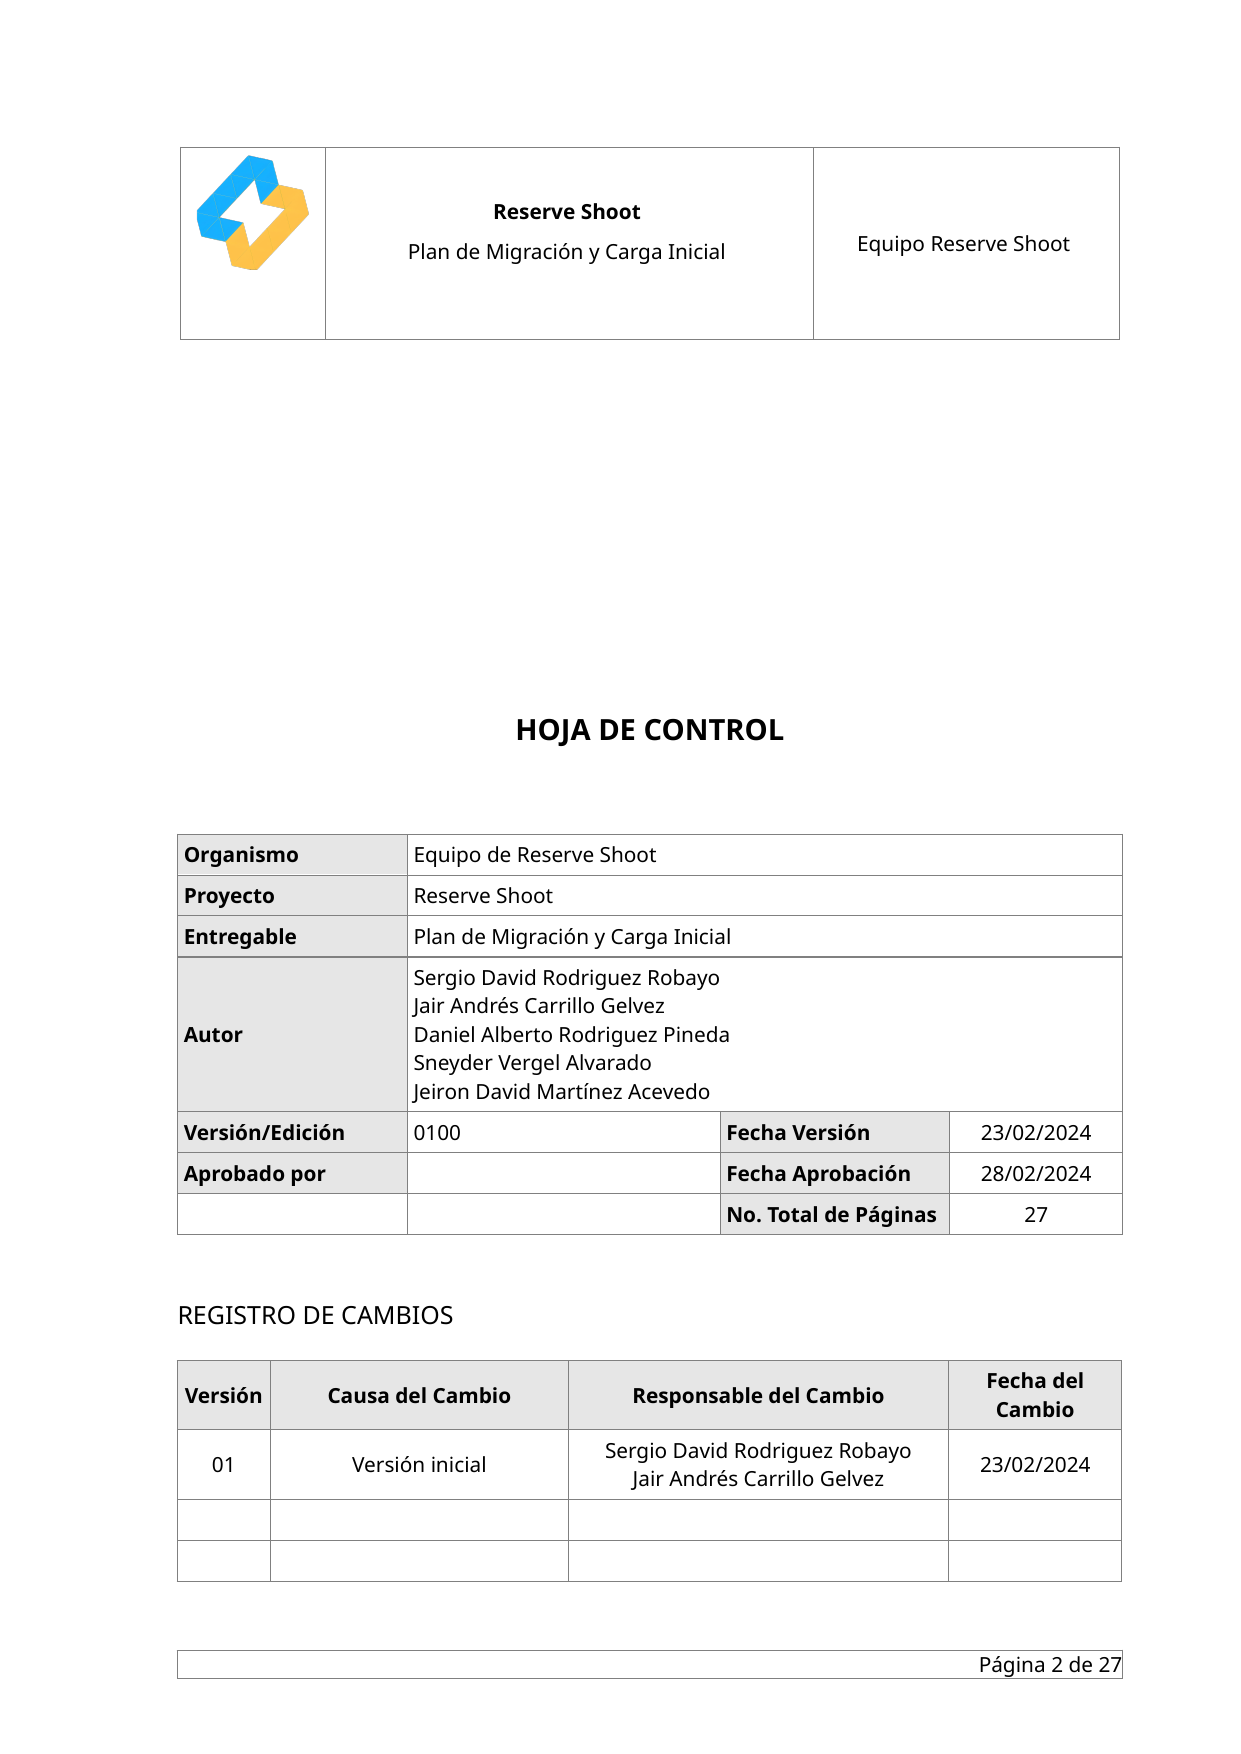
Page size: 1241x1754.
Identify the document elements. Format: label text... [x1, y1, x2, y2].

table_cell Proyecto [178, 876, 407, 915]
picture [183, 150, 323, 277]
table_header Versión [178, 1361, 270, 1429]
table_cell [569, 1541, 948, 1581]
table_cell Fecha Aprobación [721, 1153, 949, 1193]
table_cell 24 [950, 1194, 1122, 1234]
table_cell Entregable [178, 916, 407, 956]
table_header Fecha del Cambio [949, 1361, 1121, 1429]
table_cell 28/02/2024 [950, 1153, 1122, 1193]
table_cell [949, 1500, 1121, 1539]
table_cell Plan de Migración y Carga Inicial [408, 916, 1122, 956]
table_header Equipo de Reserve Shoot [408, 835, 1122, 874]
table_cell Sergio David Rodriguez Robayo Jair Andrés Carrillo Gelvez Daniel Alberto Rodriguez Pineda Sneyder Vergel Alvarado Jeiron David Martínez Acevedo [408, 958, 1122, 1111]
table_cell Versión inicial [271, 1430, 568, 1499]
table_cell 01 [408, 1112, 720, 1152]
table_cell [949, 1541, 1121, 1581]
table_cell Reserve Shoot [408, 876, 1122, 915]
text REGISTRO DE CAMBIOS [177, 1297, 1122, 1331]
table_header Causa del Cambio [271, 1361, 568, 1429]
table_cell Fecha Versión [721, 1112, 949, 1152]
table_cell [178, 1500, 270, 1539]
table_header Responsable del Cambio [569, 1361, 948, 1429]
table_cell Versión/Edición [178, 1112, 407, 1152]
table_cell 01 [178, 1430, 270, 1499]
table_cell [178, 1541, 270, 1581]
table_cell [408, 1194, 720, 1234]
table_cell [408, 1153, 720, 1193]
table_cell Autor [178, 958, 407, 1111]
table_header Organismo [178, 835, 407, 874]
table_cell [271, 1541, 568, 1581]
table_cell No. Total de Páginas [721, 1194, 949, 1234]
text HOJA DE CONTROL [177, 709, 1122, 749]
table_cell Sergio David Rodriguez Robayo Jair Andrés Carrillo Gelvez [569, 1430, 948, 1499]
table_cell Aprobado por [178, 1153, 407, 1193]
table_cell [569, 1500, 948, 1539]
table_cell [178, 1194, 407, 1234]
table_cell 23/02/2024 [950, 1112, 1122, 1152]
table_cell [271, 1500, 568, 1539]
table_cell 23/02/2024 [949, 1430, 1121, 1499]
